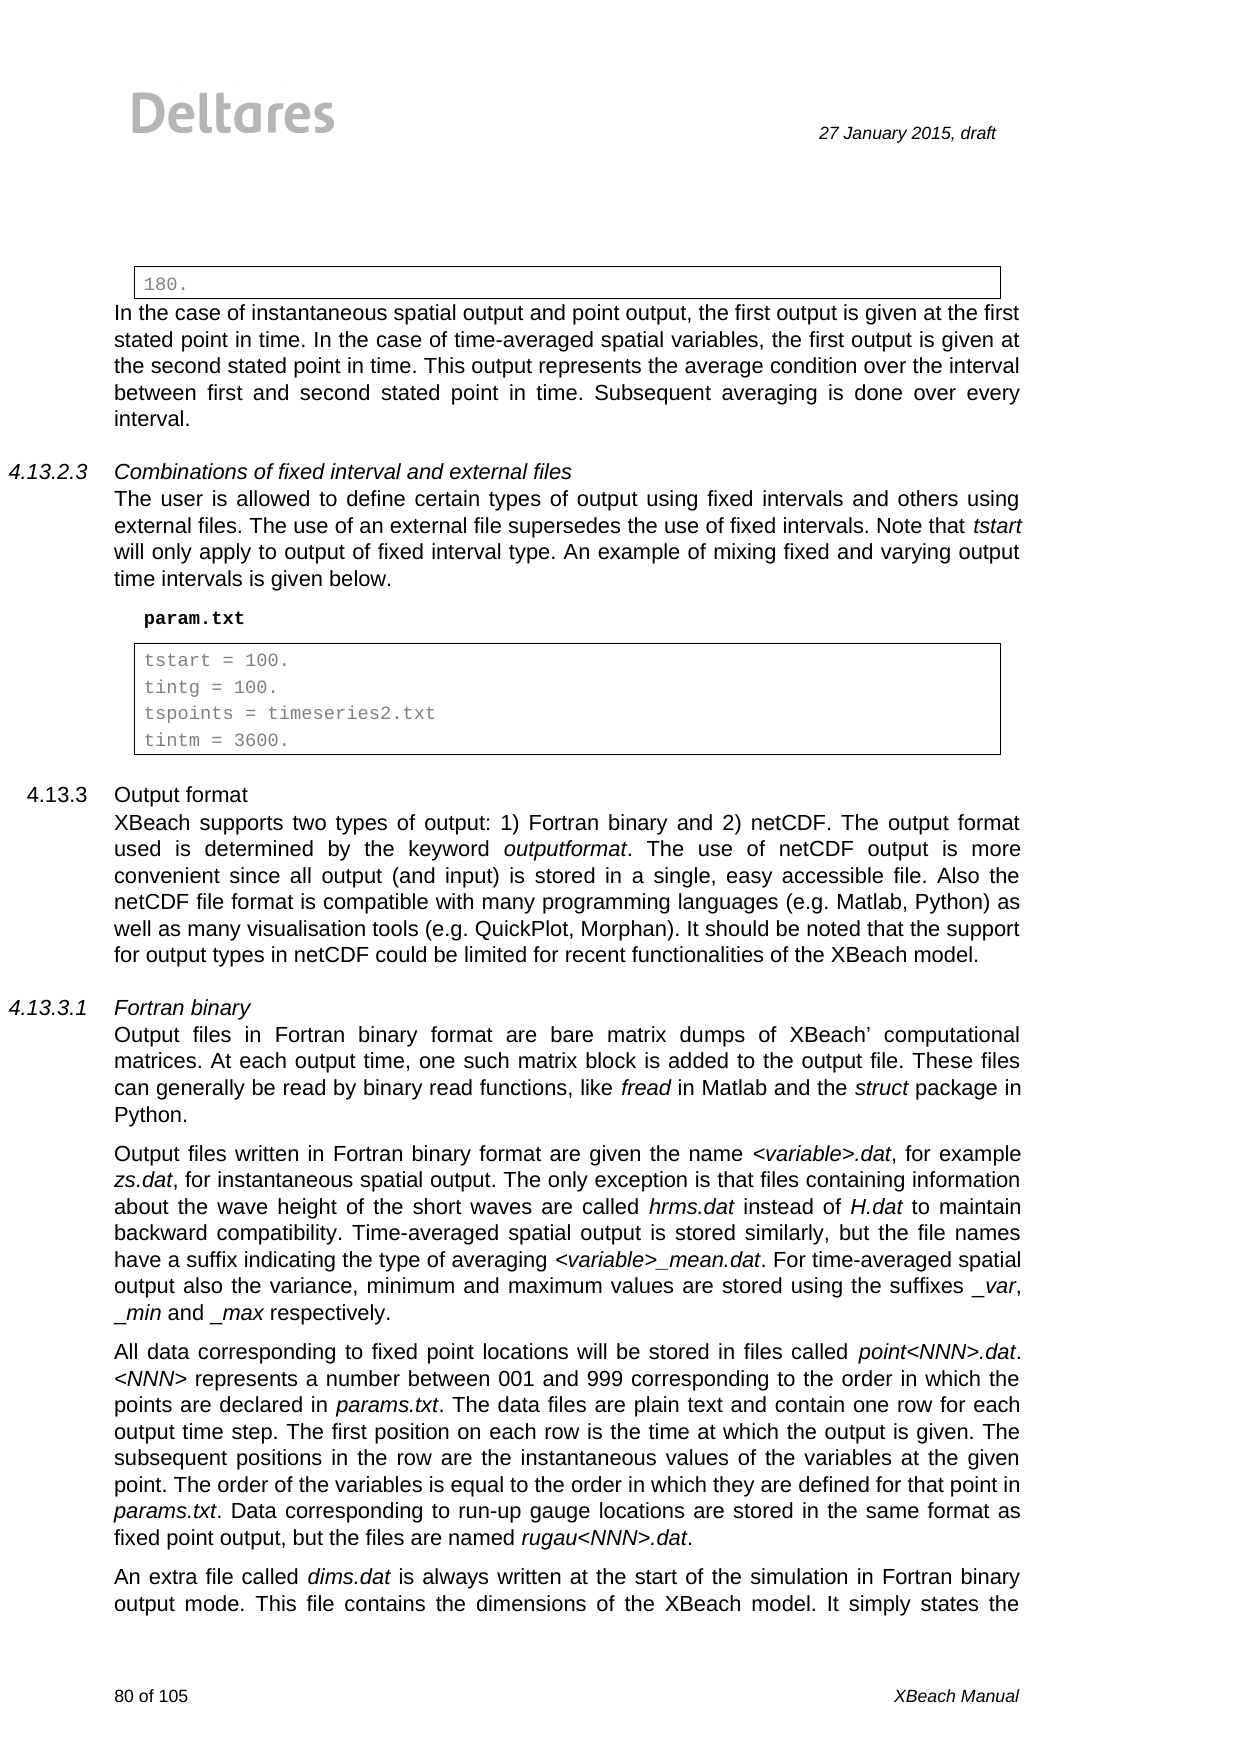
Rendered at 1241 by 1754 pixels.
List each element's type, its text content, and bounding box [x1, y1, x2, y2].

subtitle Fortran binary [87, 994, 1022, 1021]
text tspoints = timeseries2.txt [135, 696, 1000, 722]
picture [132, 75, 334, 133]
text param.txt [143, 603, 992, 630]
text All data corresponding to fixed point locations will be stored in files called point<NNN>.dat. <NNN> represents a number between 001 and 999 corresponding to the order in which the points are declared in params.txt. The data files are plain text and contain one row for each output time step. The first position on each row is the time at which the output is given. The subsequent positions in the row are the instantaneous values of the variables at the given point. The order of the variables is equal to the order in which they are defined for that point in params.txt. Data corresponding to run-up gauge locations are stored in the same format as fixed point output, but the files are named rugau<NNN>.dat. [114, 1338, 1022, 1550]
text The user is allowed to define certain types of output using fixed intervals and others using external files. The use of an external file supersedes the use of fixed intervals. Note that tstart will only apply to output of fixed interval type. An example of mixing fixed and varying output time intervals is given below. [114, 484, 1022, 591]
text XBeach supports two types of output: 1) Fortran binary and 2) netCDF. The output format used is determined by the keyword outputformat. The use of netCDF output is more convenient since all output (and input) is stored in a single, easy accessible file. Also the netCDF file format is compatible with many programming languages (e.g. Matlab, Python) as well as many visualisation tools (e.g. QuickPlot, Morphan). It should be noted that the support for output types in netCDF could be limited for recent functionalities of the XBeach model. [114, 808, 1022, 967]
text Output files written in Fortran binary format are given the name <variable>.dat, for example zs.dat, for instantaneous spatial output. The only exception is that files containing information about the wave height of the short waves are called hrms.dat instead of H.dat to maintain backward compatibility. Time-averaged spatial output is stored similarly, but the file names have a suffix indicating the type of averaging <variable>_mean.dat. For time-averaged spatial output also the variance, minimum and maximum values are stored using the suffixes _var, _min and _max respectively. [114, 1139, 1022, 1325]
text tintg = 100. [135, 669, 1000, 696]
text tintm = 3600. [135, 722, 1000, 754]
text Output files in Fortran binary format are bare matrix dumps of XBeach’ computational matrices. At each output time, one such matrix block is added to the output file. These files can generally be read by binary read functions, like fread in Matlab and the struct package in Python. [114, 1021, 1022, 1127]
text 180. [135, 267, 1000, 298]
text tstart = 100. [135, 644, 1000, 669]
subtitle Output format [87, 781, 1022, 808]
subtitle Combinations of fixed interval and external files [87, 458, 1022, 484]
text In the case of instantaneous spatial output and point output, the first output is given at the first stated point in time. In the case of time-averaged spatial variables, the first output is given at the second stated point in time. This output represents the average condition over the interval between first and second stated point in time. Subsequent averaging is done over every interval. [114, 299, 1022, 431]
